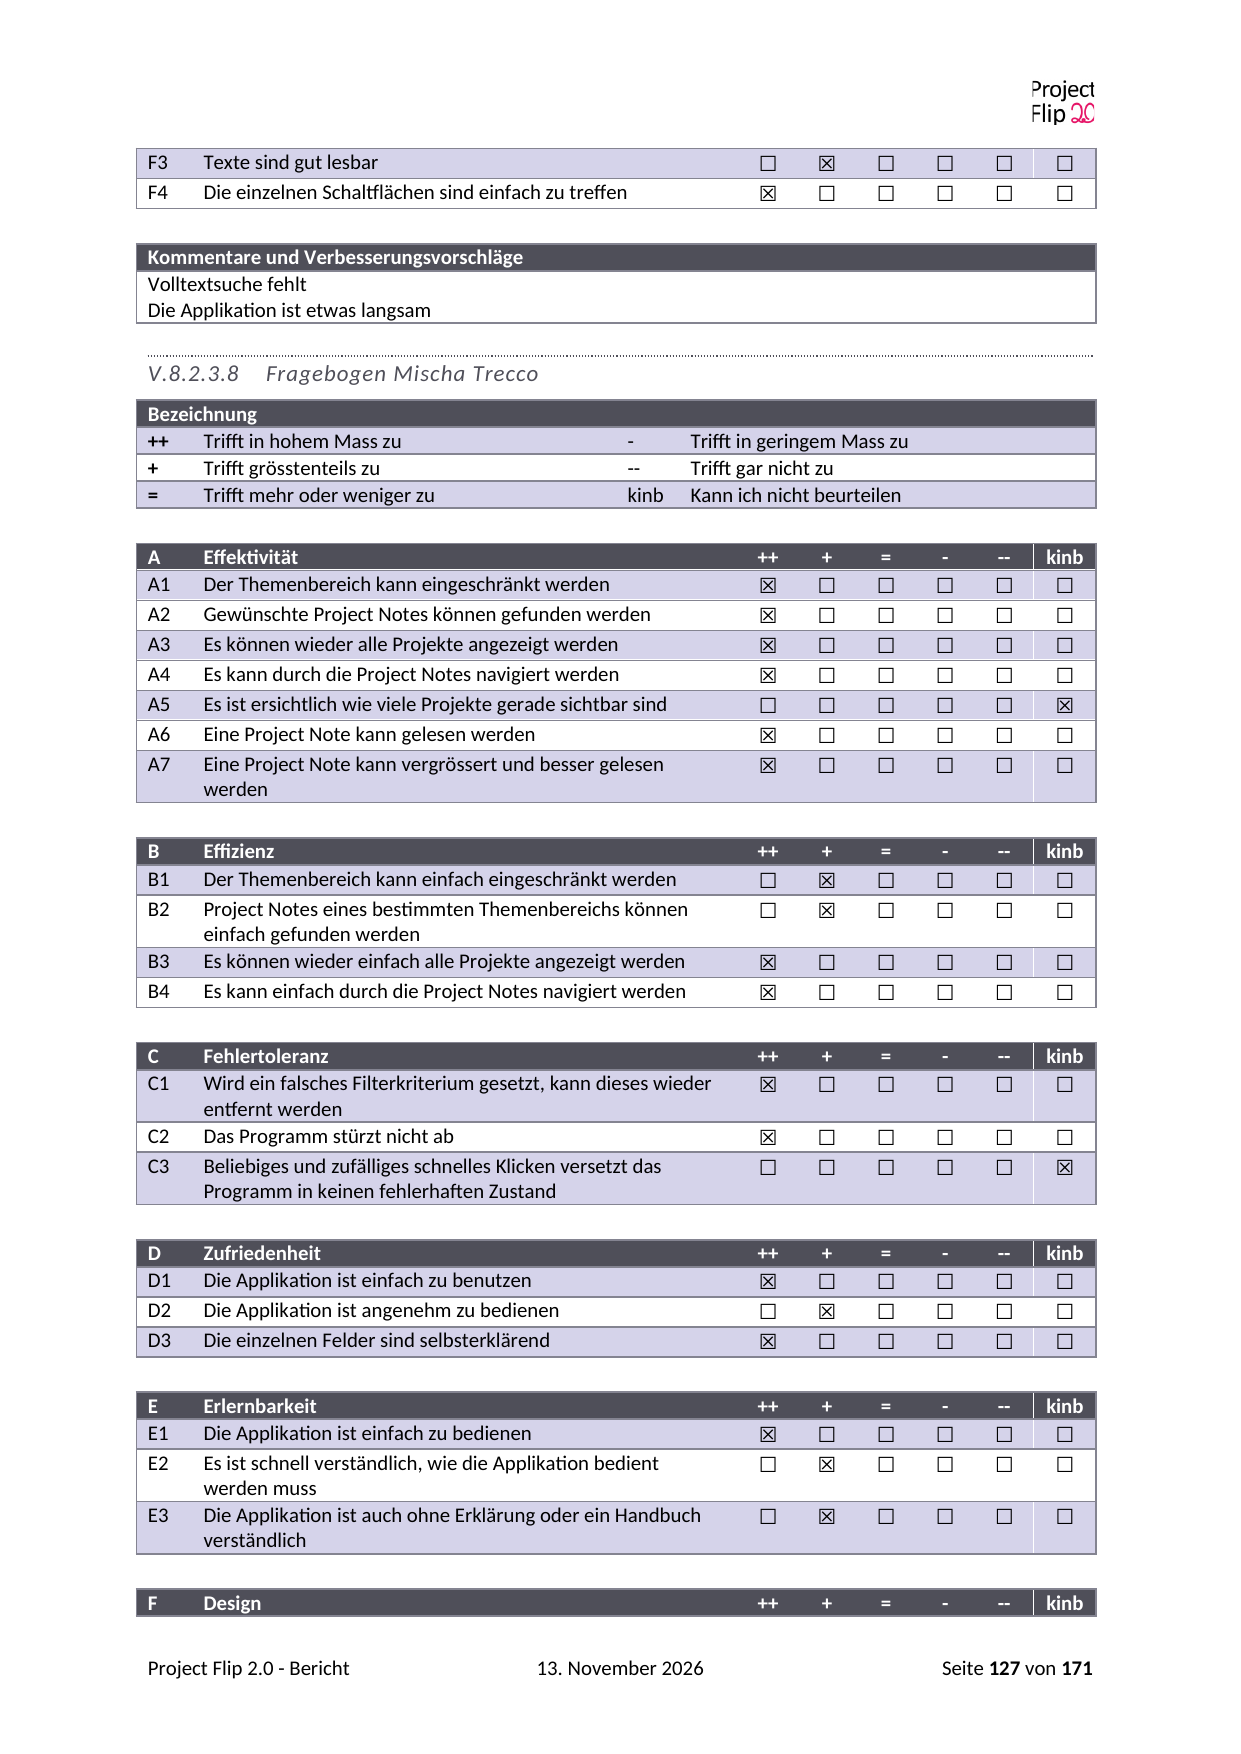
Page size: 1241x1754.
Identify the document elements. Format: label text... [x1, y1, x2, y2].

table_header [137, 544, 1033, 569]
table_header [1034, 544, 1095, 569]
picture [1081, 79, 1097, 124]
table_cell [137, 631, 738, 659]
subtitle Fragebogen Mischa Trecco [148, 355, 1093, 387]
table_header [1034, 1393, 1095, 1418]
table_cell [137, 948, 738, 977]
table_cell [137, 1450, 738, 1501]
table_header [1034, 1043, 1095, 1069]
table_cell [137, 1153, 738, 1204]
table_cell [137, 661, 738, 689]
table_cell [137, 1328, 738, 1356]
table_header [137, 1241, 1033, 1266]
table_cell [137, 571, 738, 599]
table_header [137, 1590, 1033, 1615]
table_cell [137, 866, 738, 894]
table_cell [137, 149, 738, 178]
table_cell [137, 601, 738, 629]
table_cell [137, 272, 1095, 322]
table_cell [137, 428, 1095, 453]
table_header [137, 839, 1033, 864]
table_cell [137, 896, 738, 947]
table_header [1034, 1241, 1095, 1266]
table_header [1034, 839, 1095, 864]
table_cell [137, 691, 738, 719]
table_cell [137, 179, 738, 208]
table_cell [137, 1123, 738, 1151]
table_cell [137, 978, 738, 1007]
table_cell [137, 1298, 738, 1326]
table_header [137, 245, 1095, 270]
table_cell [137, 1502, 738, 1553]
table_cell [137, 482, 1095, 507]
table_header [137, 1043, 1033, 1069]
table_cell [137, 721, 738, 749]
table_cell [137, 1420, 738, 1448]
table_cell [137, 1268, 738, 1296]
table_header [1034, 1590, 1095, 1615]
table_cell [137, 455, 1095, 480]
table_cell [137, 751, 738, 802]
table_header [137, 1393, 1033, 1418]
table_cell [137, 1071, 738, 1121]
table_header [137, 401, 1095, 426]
